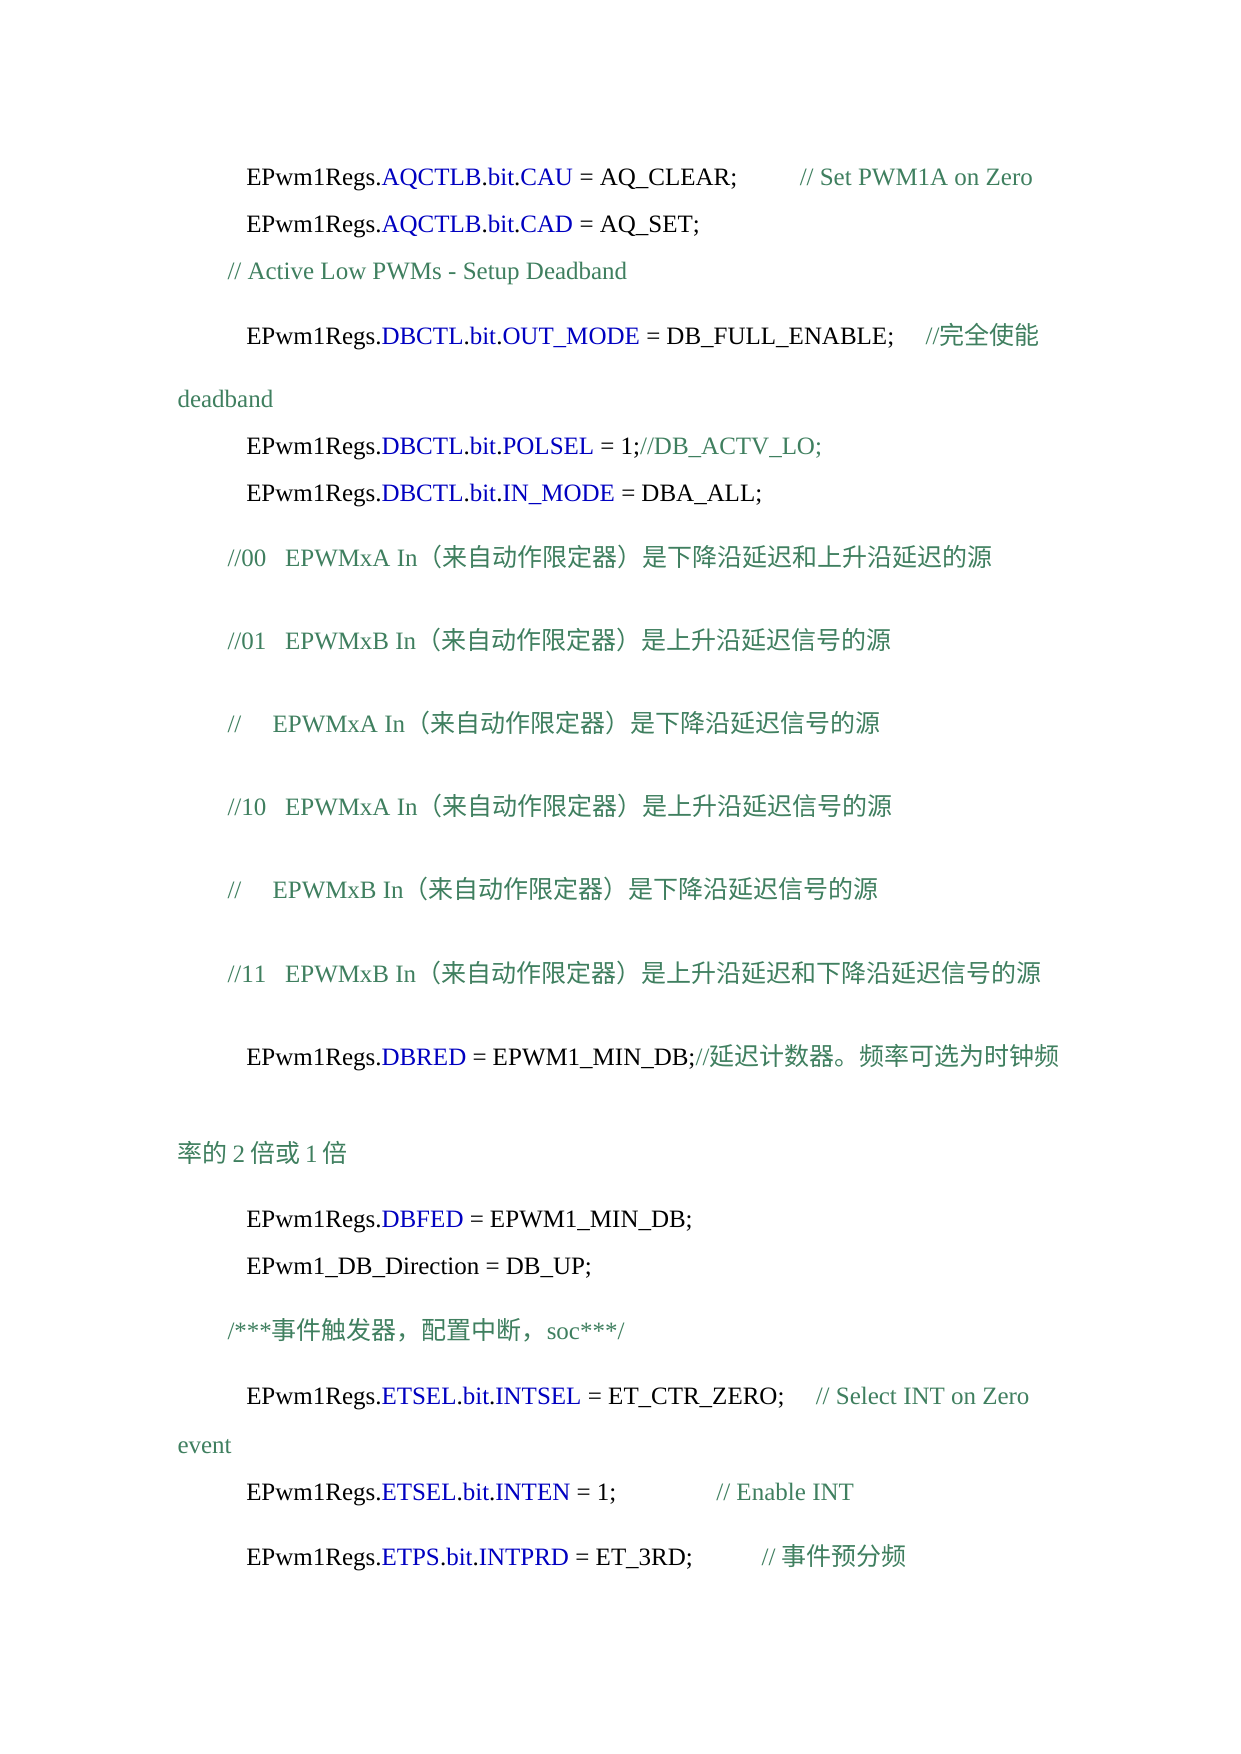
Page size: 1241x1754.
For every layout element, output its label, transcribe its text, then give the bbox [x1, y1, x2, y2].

text EPwm1Regs.DBCTL.bit.POLSEL = 1;//DB_ACTV_LO; [177, 429, 1063, 462]
text // Active Low PWMs - Setup Deadband [177, 254, 1063, 287]
text EPwm1Regs.AQCTLB.bit.CAU = AQ_CLEAR; // Set PWM1A on Zero [177, 161, 1063, 193]
text // EPWMxA In（来自动作限定器）是下降沿延迟信号的源 [177, 689, 1063, 754]
text //00 EPWMxA In（来自动作限定器）是下降沿延迟和上升沿延迟的源 [177, 523, 1063, 588]
text EPwm1Regs.DBCTL.bit.OUT_MODE = DB_FULL_ENABLE; //完全使能deadband [177, 301, 1063, 415]
text //01 EPWMxB In（来自动作限定器）是上升沿延迟信号的源 [177, 606, 1063, 671]
text EPwm1Regs.AQCTLB.bit.CAD = AQ_SET; [177, 207, 1063, 240]
text EPwm1Regs.ETSEL.bit.INTSEL = ET_CTR_ZERO; // Select INT on Zero event [177, 1379, 1063, 1461]
text EPwm1Regs.DBRED = EPWM1_MIN_DB;//延迟计数器。频率可选为时钟频率的2倍或1倍 [177, 1022, 1063, 1184]
text EPwm1Regs.ETSEL.bit.INTEN = 1; // Enable INT [177, 1475, 1063, 1507]
text // EPWMxB In（来自动作限定器）是下降沿延迟信号的源 [177, 856, 1063, 921]
text EPwm1_DB_Direction = DB_UP; [177, 1249, 1063, 1282]
text EPwm1Regs.DBCTL.bit.IN_MODE = DBA_ALL; [177, 476, 1063, 509]
text EPwm1Regs.DBFED = EPWM1_MIN_DB; [177, 1202, 1063, 1235]
text //10 EPWMxA In（来自动作限定器）是上升沿延迟信号的源 [177, 772, 1063, 837]
text /***事件触发器，配置中断，soc***/ [177, 1296, 1063, 1361]
text //11 EPWMxB In（来自动作限定器）是上升沿延迟和下降沿延迟信号的源 [177, 939, 1063, 1004]
text EPwm1Regs.ETPS.bit.INTPRD = ET_3RD; // 事件预分频 [177, 1522, 1063, 1587]
